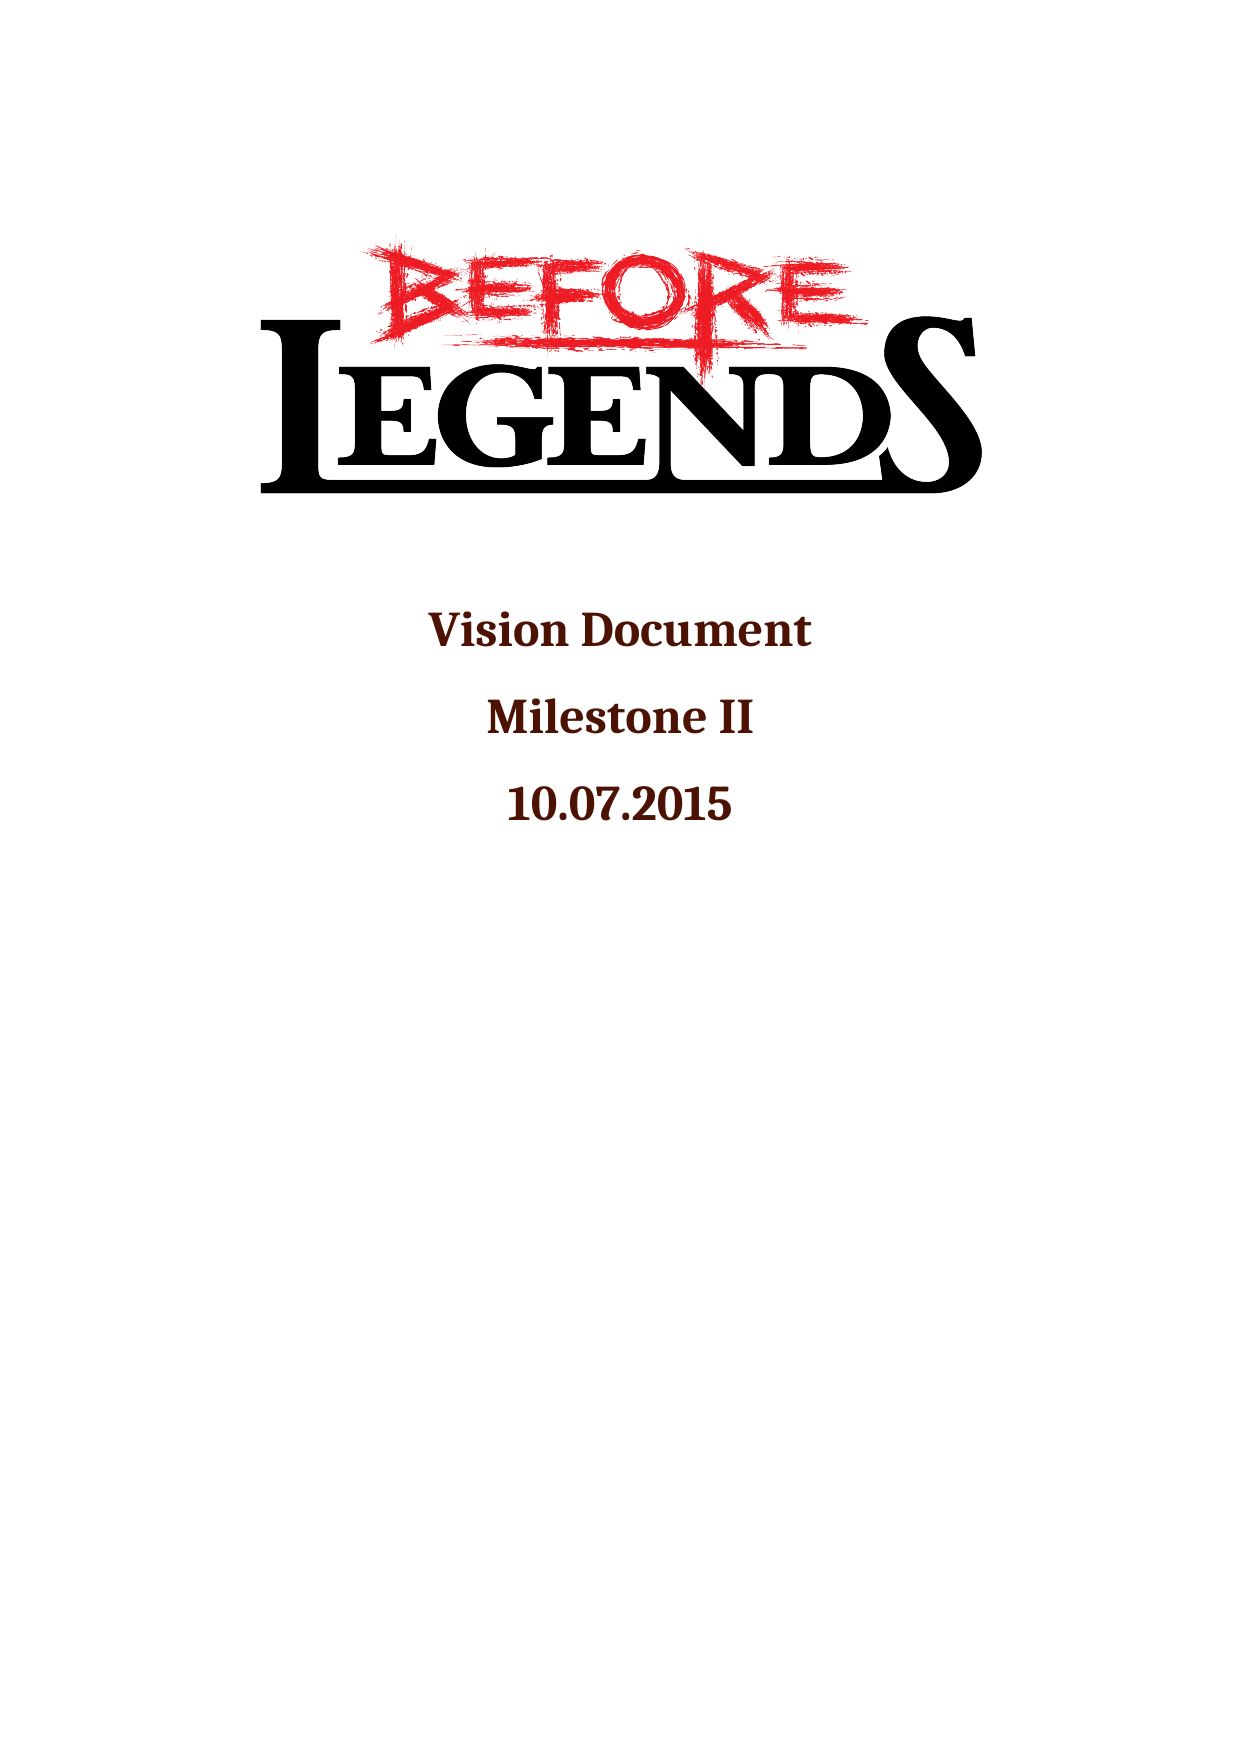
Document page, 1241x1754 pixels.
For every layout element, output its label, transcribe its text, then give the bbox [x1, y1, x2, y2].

subtitle 10.07.2015 [148, 775, 1093, 833]
picture [202, 148, 1040, 579]
subtitle Milestone II [148, 688, 1093, 746]
subtitle Vision Document [148, 602, 1093, 659]
